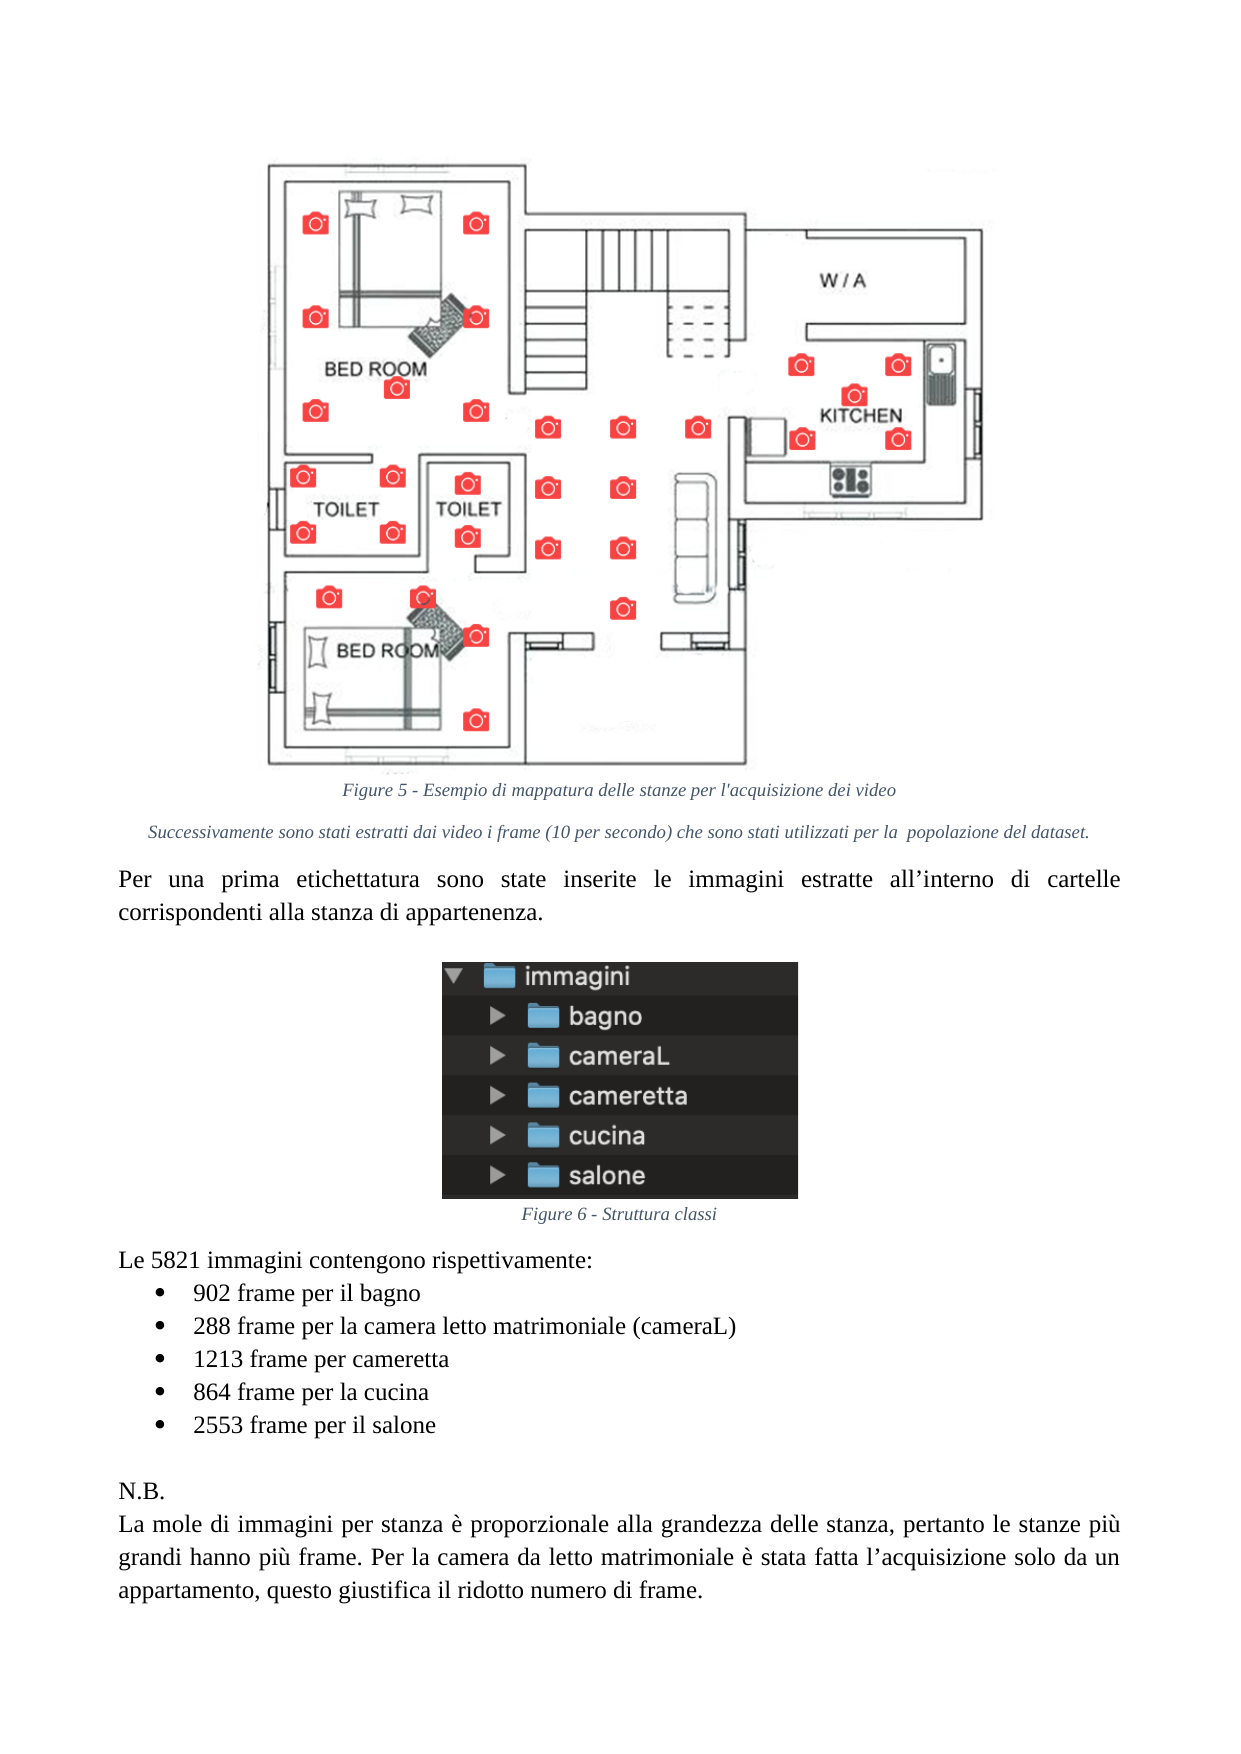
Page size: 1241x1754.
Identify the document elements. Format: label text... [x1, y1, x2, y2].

list 1213 frame per cameretta [156, 1344, 1122, 1373]
list 288 frame per la camera letto matrimoniale (cameraL) [156, 1311, 1122, 1340]
list 902 frame per il bagno [156, 1278, 1122, 1307]
text Figure 5 - Esempio di mappatura delle stanze per l'acquisizione dei video [118, 779, 1122, 801]
text N.B. [118, 1476, 1122, 1505]
text La mole di immagini per stanza è proporzionale alla grandezza delle stanza, pertanto le stanze più grandi hanno più frame. Per la camera da letto matrimoniale è stata fatta l’acquisizione solo da un appartamento, questo giustifica il ridotto numero di frame. [118, 1509, 1122, 1604]
text Successivamente sono stati estratti dai video i frame (10 per secondo) che sono stati utilizzati per la popolazione del dataset. [118, 821, 1122, 843]
text Per una prima etichettatura sono state inserite le immagini estratte all’interno di cartelle corrispondenti alla stanza di appartenenza. [118, 864, 1122, 926]
text Figure 6 - Struttura classi [118, 1202, 1122, 1224]
picture [442, 962, 799, 1199]
text Le 5821 immagini contengono rispettivamente: [118, 1245, 1122, 1274]
list 864 frame per la cucina [156, 1377, 1122, 1406]
picture [238, 147, 1002, 775]
list 2553 frame per il salone [156, 1410, 1122, 1439]
